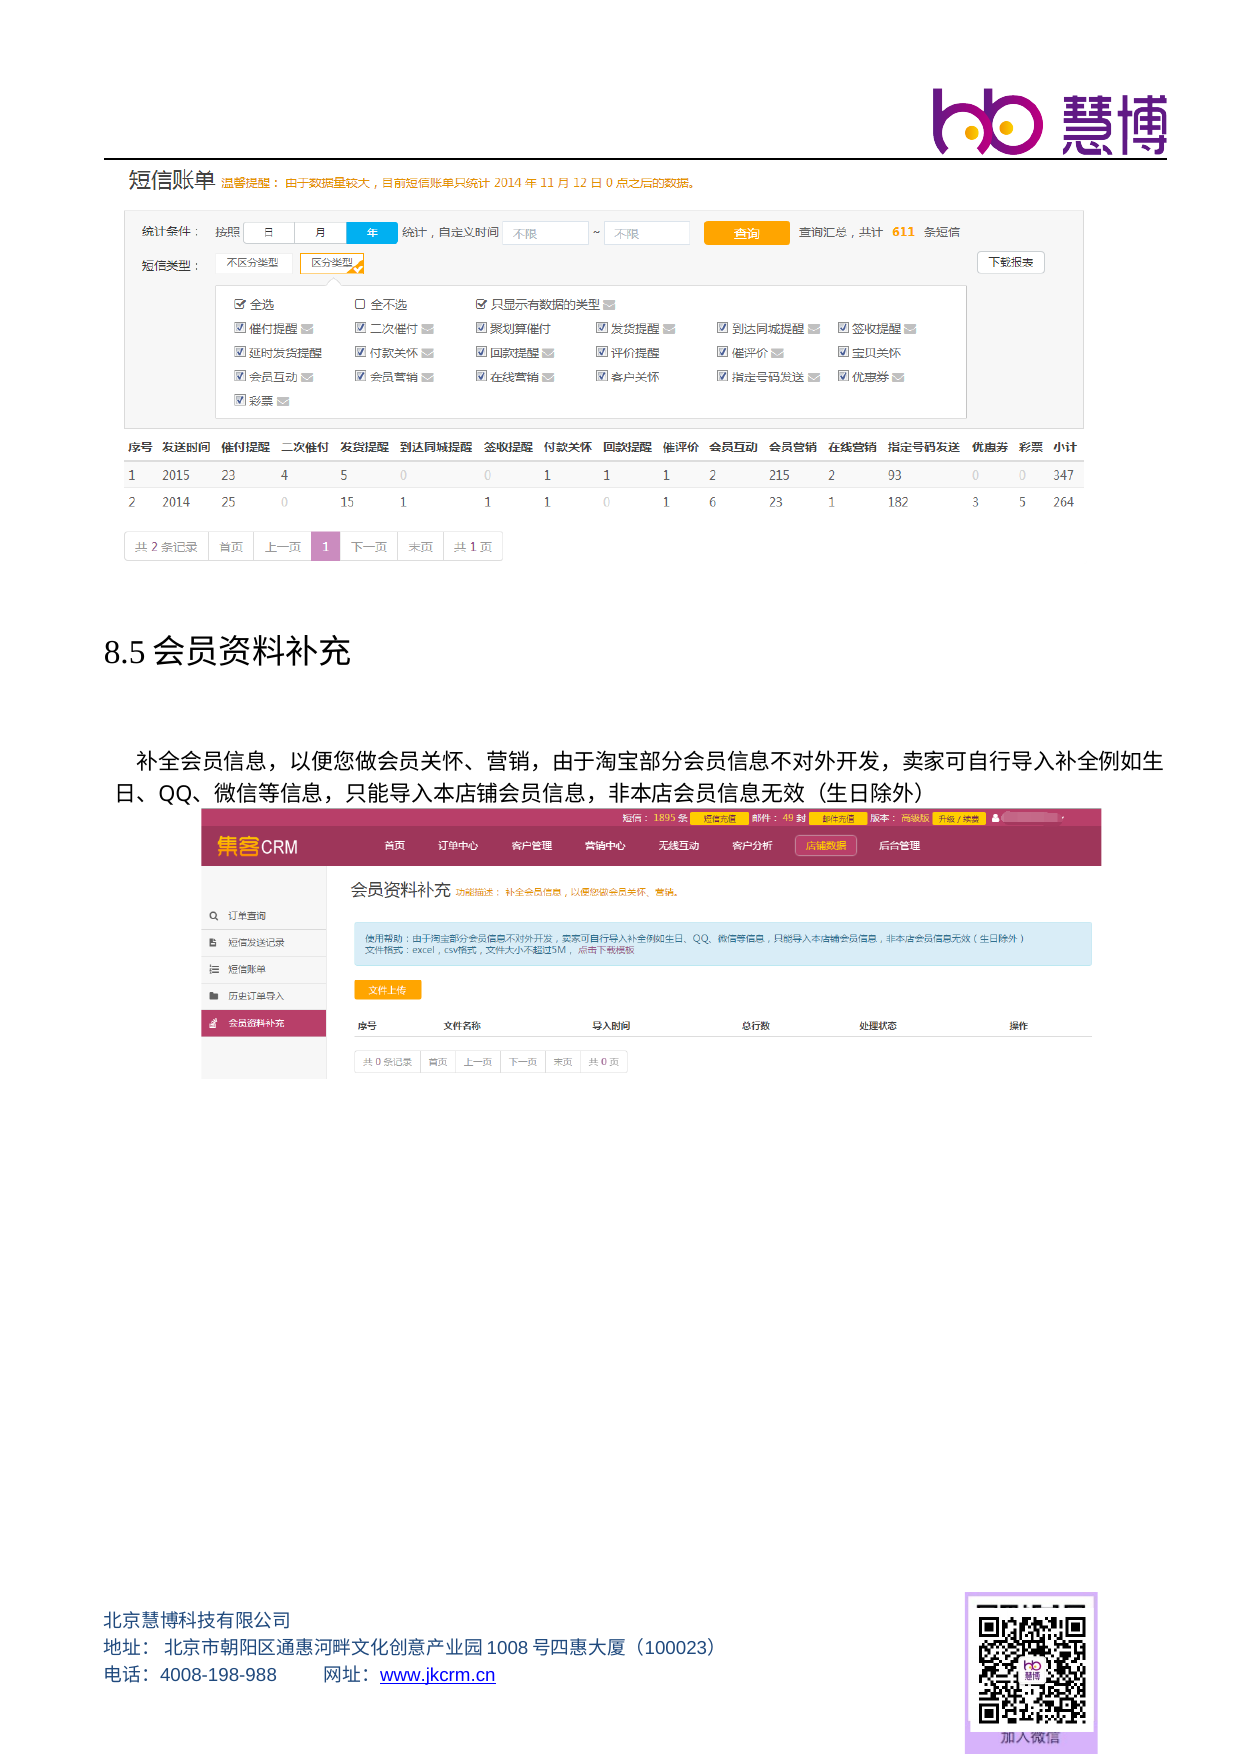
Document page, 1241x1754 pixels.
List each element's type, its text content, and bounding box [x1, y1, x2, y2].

picture [933, 88, 1167, 156]
subtitle 8.5会员资料补充 [103, 616, 1167, 681]
picture [964, 1592, 1098, 1754]
text 补全会员信息，以便您做会员关怀、营销，由于淘宝部分会员信息不对外开发，卖家可自行导入补全例如生日、QQ、微信等信息，只能导入本店铺会员信息，非本店会员信息无效（生日除外） [114, 743, 1167, 808]
picture [201, 808, 1102, 1079]
picture [103, 166, 1095, 576]
